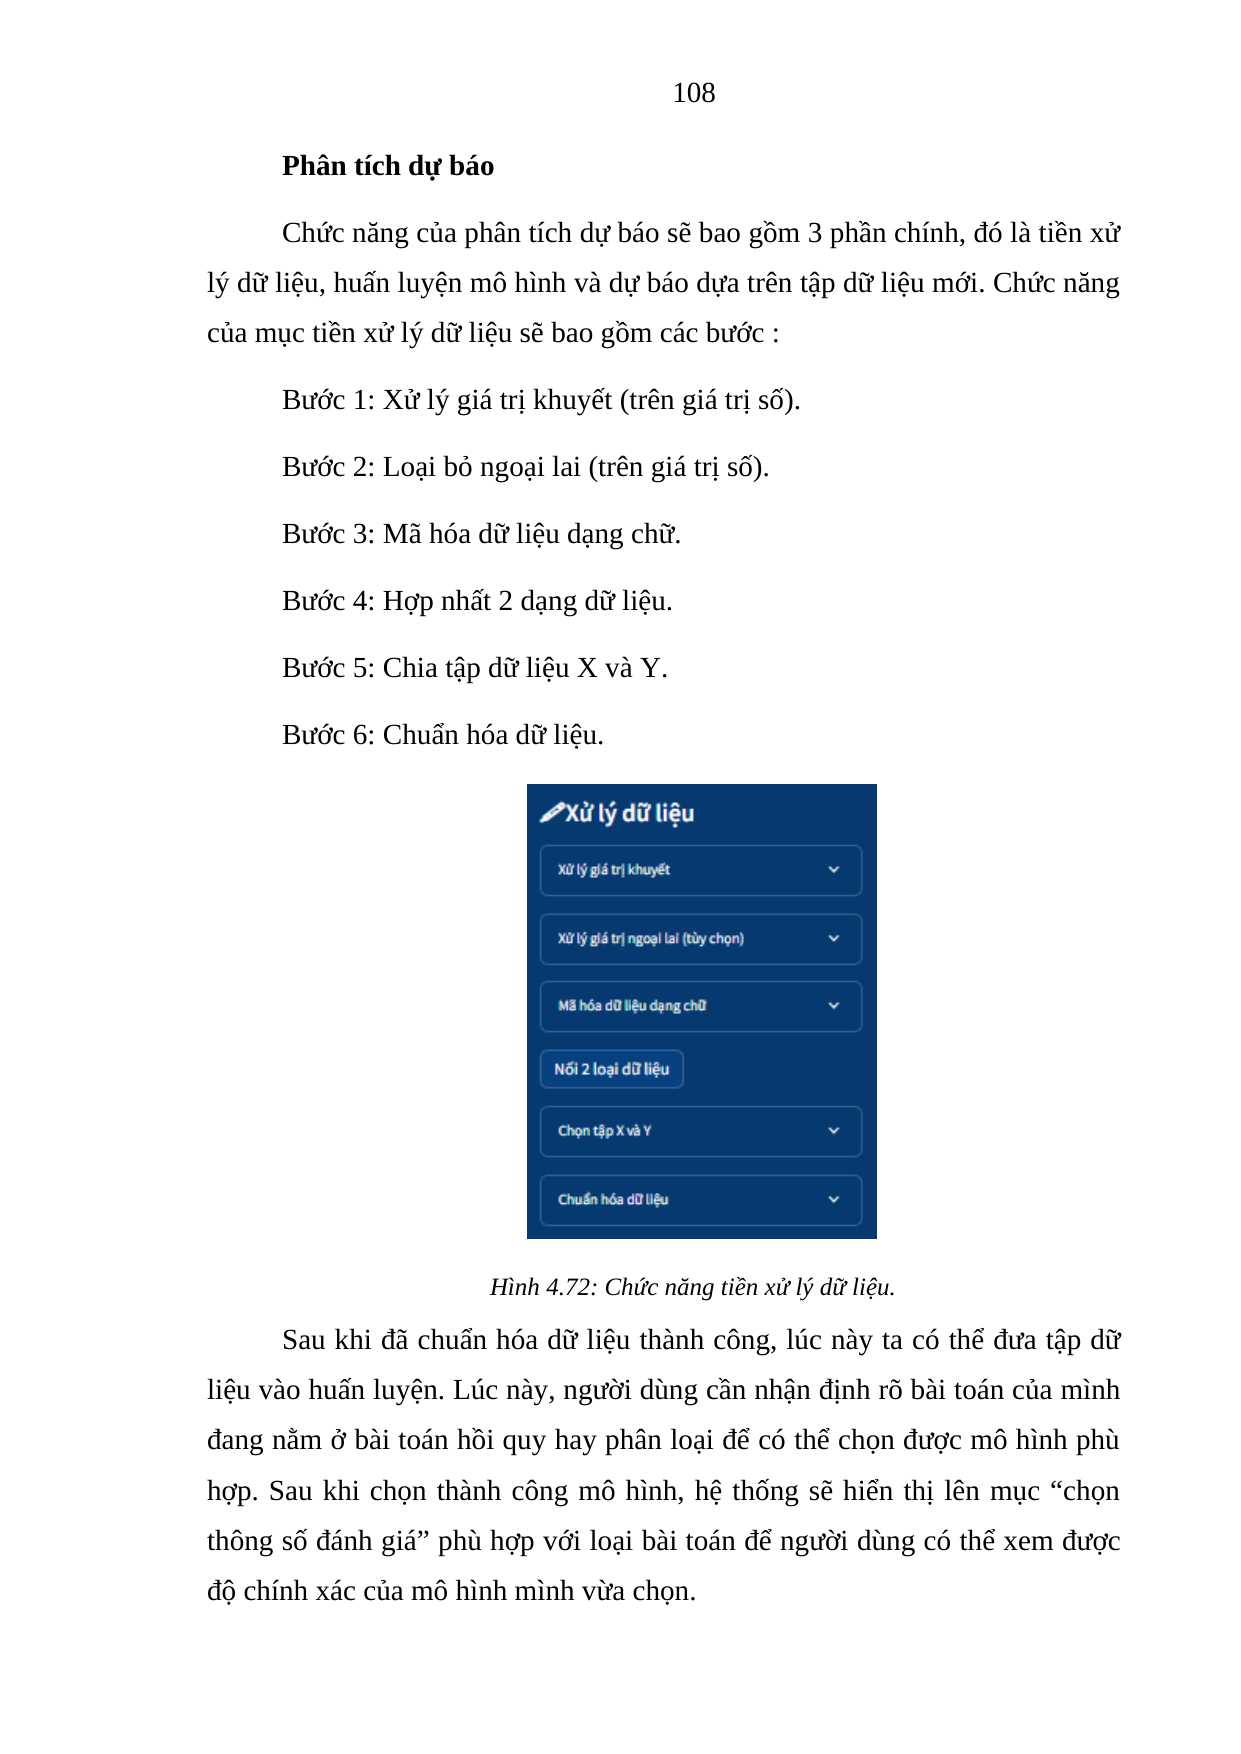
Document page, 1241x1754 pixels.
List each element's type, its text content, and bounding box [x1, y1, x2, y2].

text Bước 6: Chuẩn hóa dữ liệu. [207, 717, 1122, 751]
text Chức năng của phân tích dự báo sẽ bao gồm 3 phần chính, đó là tiền xử lý dữ liệu, huấn luyện mô hình và dự báo dựa trên tập dữ liệu mới. Chức năng của mục tiền xử lý dữ liệu sẽ bao gồm các bước : [207, 215, 1122, 349]
text Bước 2: Loại bỏ ngoại lai (trên giá trị số). [207, 449, 1122, 483]
text Bước 4: Hợp nhất 2 dạng dữ liệu. [207, 583, 1122, 617]
text Bước 3: Mã hóa dữ liệu dạng chữ. [207, 516, 1122, 550]
picture [527, 784, 877, 1239]
text Bước 1: Xử lý giá trị khuyết (trên giá trị số). [207, 382, 1122, 416]
text Phân tích dự báo [207, 148, 1122, 181]
text Sau khi đã chuẩn hóa dữ liệu thành công, lúc này ta có thể đưa tập dữ liệu vào huấn luyện. Lúc này, người dùng cần nhận định rõ bài toán của mình đang nằm ở bài toán hồi quy hay phân loại để có thể chọn được mô hình phù hợp. Sau khi chọn thành công mô hình, hệ thống sẽ hiển thị lên mục “chọn thông số đánh giá” phù hợp với loại bài toán để người dùng có thể xem được độ chính xác của mô hình mình vừa chọn. [207, 1322, 1122, 1607]
text Bước 5: Chia tập dữ liệu X và Y. [207, 650, 1122, 684]
